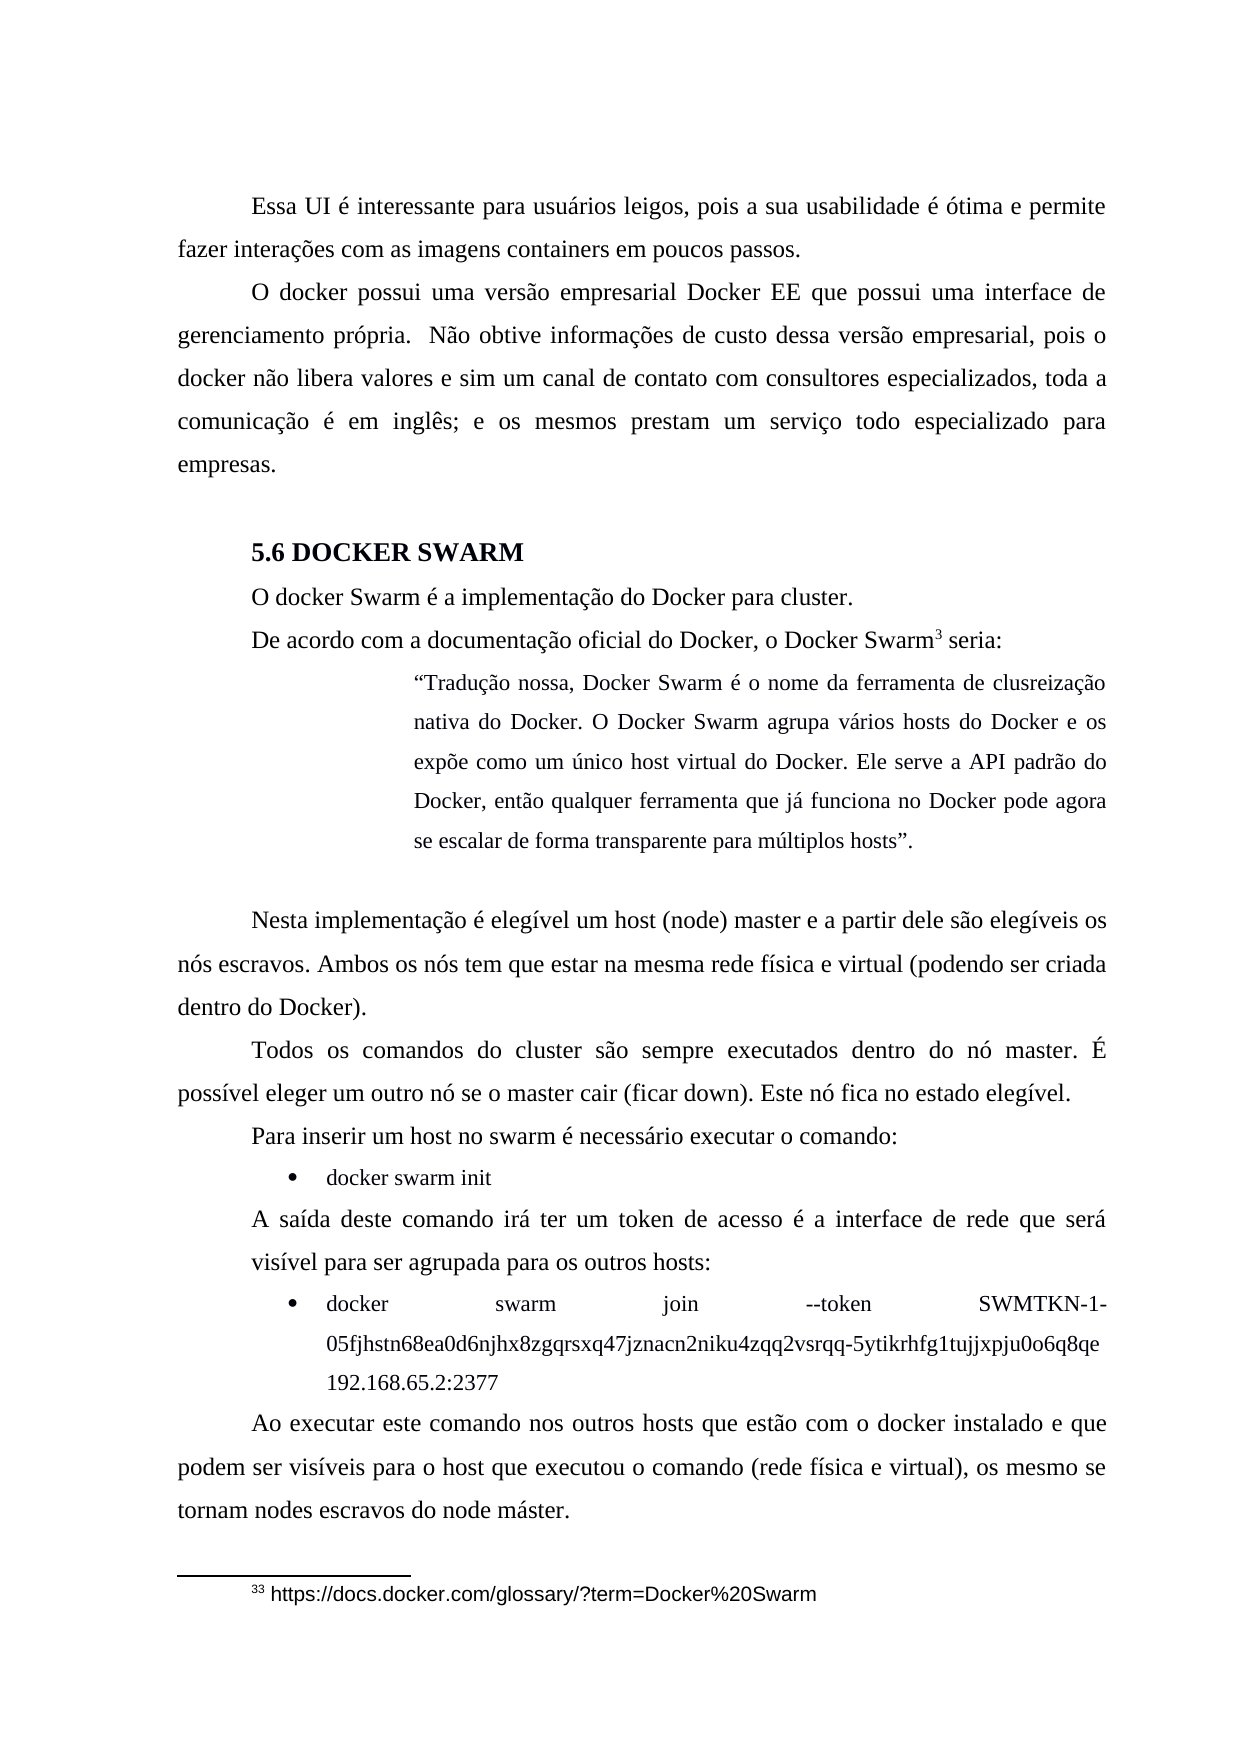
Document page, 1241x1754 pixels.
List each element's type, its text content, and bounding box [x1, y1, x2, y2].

text Ao executar este comando nos outros hosts que estão com o docker instalado e que podem ser visíveis para o host que executou o comando (rede física e virtual), os mesmo se tornam nodes escravos do node máster. [177, 1408, 1107, 1523]
text De acordo com a documentação oficial do Docker, o Docker Swarm3 seria: [177, 626, 1107, 654]
list docker swarm join --token SWMTKN-1-05fjhstn68ea0d6njhx8zgqrsxq47jznacn2niku4zqq2vsrqq-5ytikrhfg1tujjxpju0o6q8qe 192.168.65.2:2377 [288, 1290, 1107, 1395]
text A saída deste comando irá ter um token de acesso é a interface de rede que será visível para ser agrupada para os outros hosts: [251, 1204, 1107, 1276]
list docker swarm init [288, 1164, 1107, 1191]
text 5.6 DOCKER SWARM [177, 536, 1107, 567]
text Para inserir um host no swarm é necessário executar o comando: [177, 1121, 1107, 1150]
text Nesta implementação é elegível um host (node) master e a partir dele são elegíveis os nós escravos. Ambos os nós tem que estar na mesma rede física e virtual (podendo ser criada dentro do Docker). [177, 906, 1107, 1021]
text Todos os comandos do cluster são sempre executados dentro do nó master. É possível eleger um outro nó se o master cair (ficar down). Este nó fica no estado elegível. [177, 1035, 1107, 1107]
text O docker possui uma versão empresarial Docker EE que possui uma interface de gerenciamento própria. Não obtive informações de custo dessa versão empresarial, pois o docker não libera valores e sim um canal de contato com consultores especializados, toda a comunicação é em inglês; e os mesmos prestam um serviço todo especializado para empresas. [177, 277, 1107, 478]
text O docker Swarm é a implementação do Docker para cluster. [177, 582, 1107, 611]
text Essa UI é interessante para usuários leigos, pois a sua usabilidade é ótima e permite fazer interações com as imagens containers em poucos passos. [177, 191, 1107, 263]
list “Tradução nossa, Docker Swarm é o nome da ferramenta de clusreização nativa do Docker. O Docker Swarm agrupa vários hosts do Docker e os expõe como um único host virtual do Docker. Ele serve a API padrão do Docker, então qualquer ferramenta que já funciona no Docker pode agora se escalar de forma transparente para múltiplos hosts”. [413, 669, 1107, 853]
